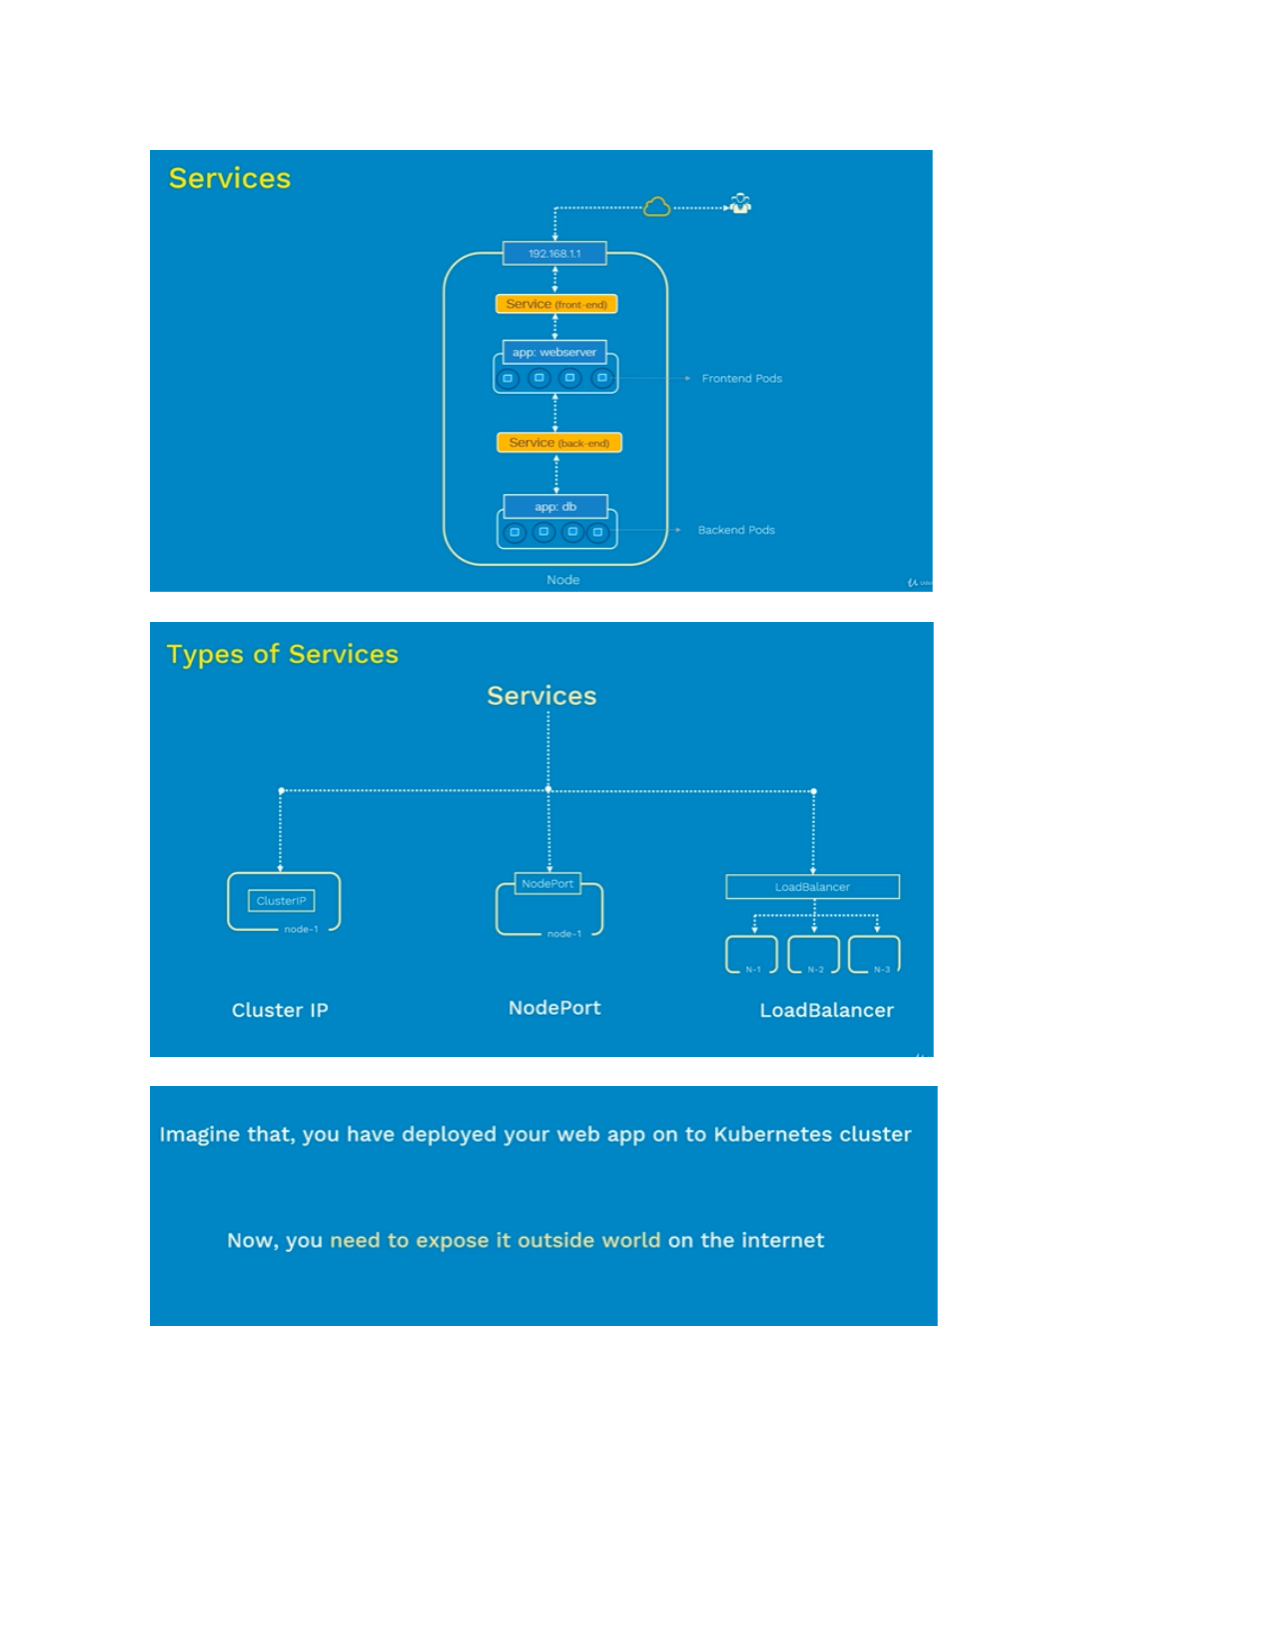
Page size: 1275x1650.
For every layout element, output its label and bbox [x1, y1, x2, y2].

picture [568, 691, 596, 705]
picture [284, 1006, 302, 1017]
picture [286, 1236, 322, 1252]
picture [167, 644, 182, 663]
picture [812, 923, 817, 931]
picture [892, 1130, 911, 1141]
picture [714, 527, 735, 534]
picture [554, 197, 671, 217]
picture [699, 526, 716, 534]
picture [761, 1234, 769, 1247]
picture [848, 935, 901, 973]
picture [761, 1004, 770, 1017]
picture [189, 172, 204, 188]
picture [714, 375, 751, 382]
picture [840, 1126, 881, 1141]
picture [715, 1127, 727, 1141]
picture [216, 1130, 239, 1141]
picture [497, 1232, 510, 1247]
picture [695, 202, 751, 213]
picture [303, 1130, 338, 1146]
picture [228, 1234, 272, 1247]
picture [743, 1232, 759, 1247]
picture [883, 1128, 890, 1141]
picture [402, 1126, 495, 1146]
picture [442, 233, 669, 566]
picture [732, 193, 749, 201]
picture [323, 643, 368, 663]
picture [348, 1126, 394, 1141]
picture [557, 1126, 599, 1141]
picture [686, 1128, 706, 1141]
picture [253, 1006, 274, 1017]
picture [768, 376, 781, 382]
picture [602, 1232, 660, 1247]
picture [810, 1130, 831, 1141]
picture [548, 931, 575, 937]
picture [726, 867, 900, 905]
picture [232, 1003, 251, 1017]
picture [388, 1234, 408, 1247]
picture [770, 1234, 823, 1247]
picture [269, 643, 279, 663]
picture [608, 1130, 645, 1146]
picture [773, 1003, 831, 1017]
picture [559, 576, 579, 584]
picture [510, 1000, 600, 1014]
picture [226, 865, 341, 931]
picture [518, 1232, 594, 1247]
picture [289, 644, 320, 663]
picture [275, 1004, 283, 1017]
picture [416, 1236, 428, 1247]
picture [170, 167, 186, 188]
picture [248, 1126, 281, 1141]
picture [504, 1130, 549, 1146]
picture [908, 580, 917, 587]
picture [253, 649, 268, 663]
picture [725, 924, 778, 973]
picture [285, 926, 308, 932]
picture [331, 1232, 379, 1247]
picture [653, 1130, 677, 1141]
picture [183, 649, 243, 669]
picture [834, 1003, 873, 1017]
picture [729, 1126, 809, 1141]
picture [488, 686, 550, 705]
picture [248, 889, 315, 912]
picture [791, 788, 817, 797]
picture [553, 691, 566, 705]
picture [875, 923, 880, 932]
picture [701, 1232, 734, 1247]
picture [207, 166, 256, 188]
picture [495, 859, 604, 936]
picture [787, 935, 840, 973]
picture [669, 1236, 693, 1247]
picture [167, 1126, 213, 1146]
picture [875, 1006, 893, 1017]
picture [548, 576, 558, 583]
picture [765, 527, 774, 534]
picture [369, 649, 398, 663]
picture [259, 172, 290, 188]
picture [317, 1003, 327, 1016]
picture [429, 1236, 488, 1252]
picture [278, 783, 763, 795]
picture [281, 1128, 295, 1144]
picture [754, 908, 840, 921]
picture [757, 375, 767, 380]
